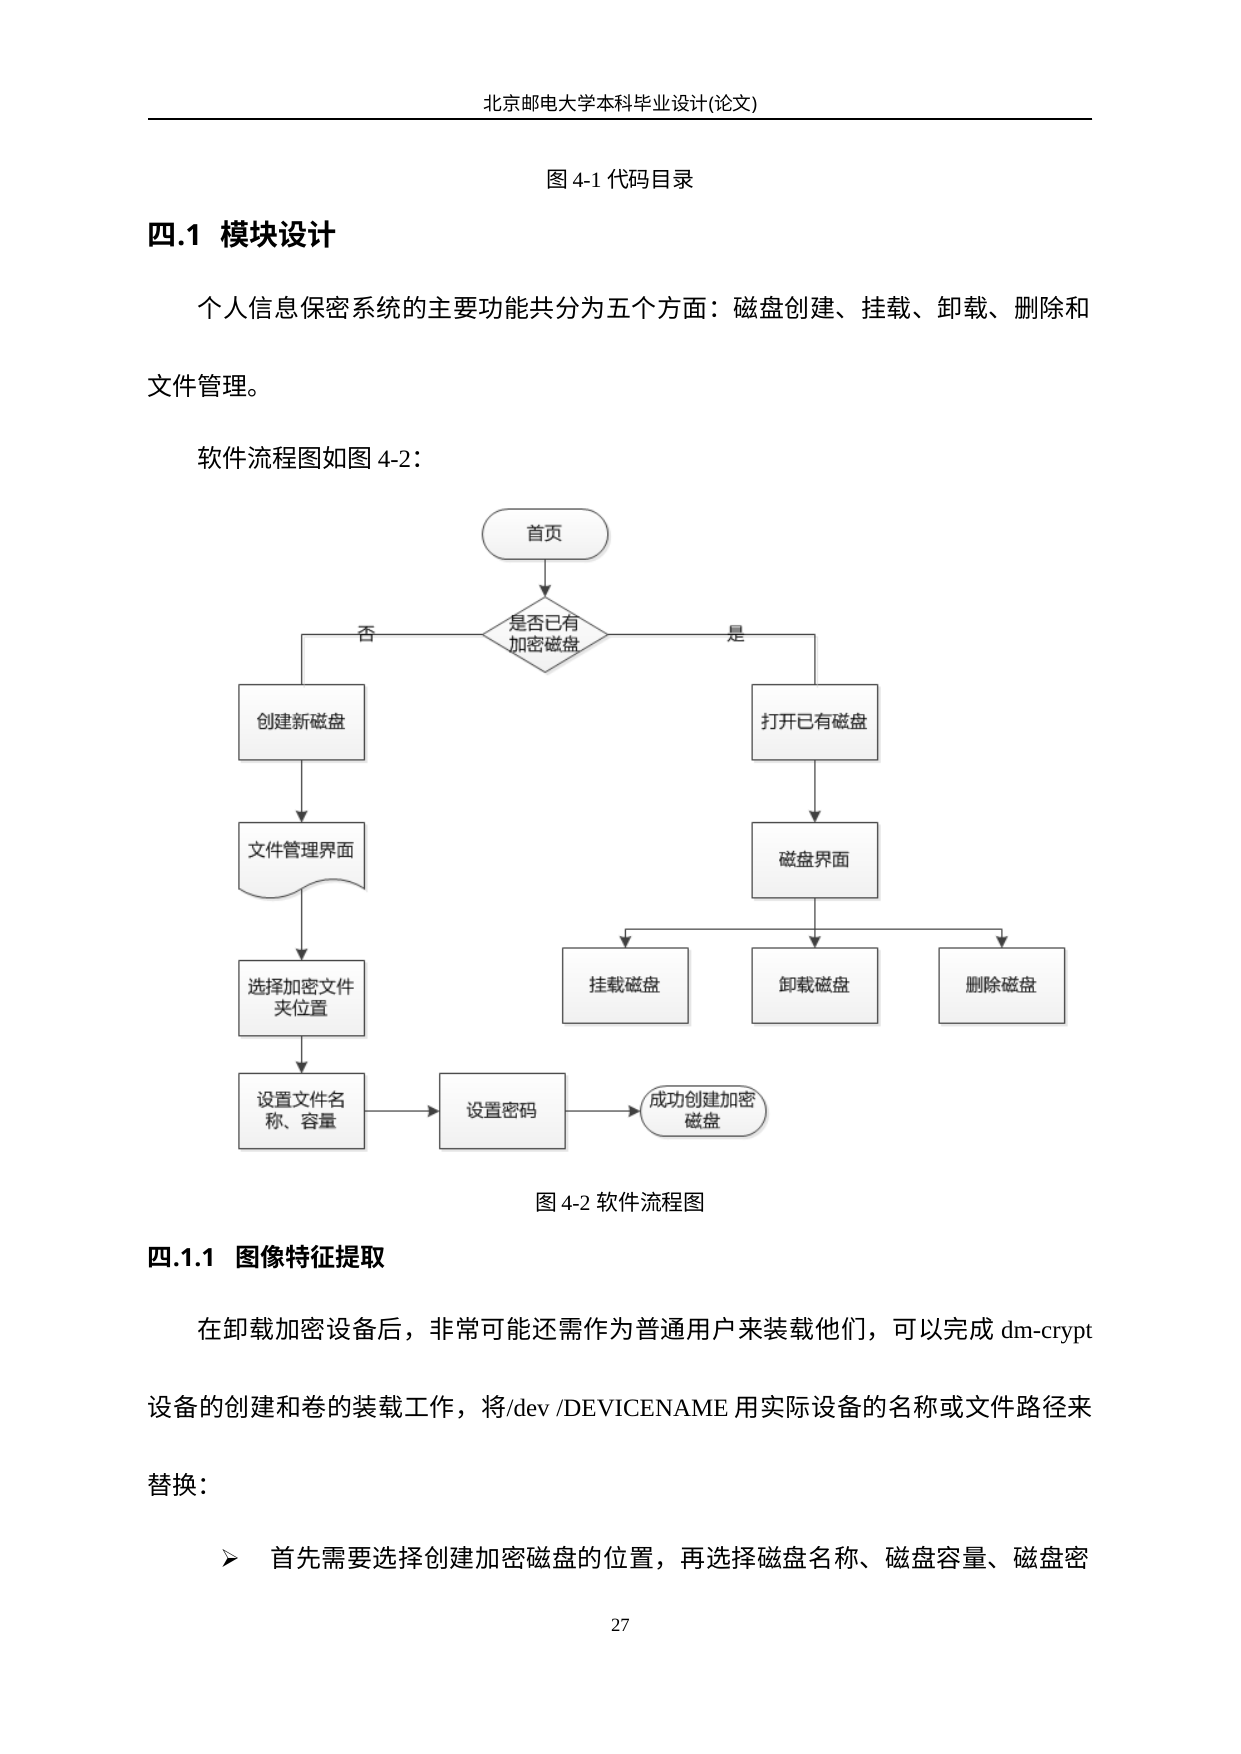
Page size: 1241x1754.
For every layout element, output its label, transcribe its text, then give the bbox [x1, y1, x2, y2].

text 图像特征提取 [148, 1223, 1092, 1288]
text 软件流程图如图4-2： [148, 424, 1092, 489]
text 图4-2 软件流程图 [148, 1185, 1092, 1217]
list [220, 1524, 1092, 1589]
text 个人信息保密系统的主要功能共分为五个方面：磁盘创建、挂载、卸载、删除和文件管理。 [148, 274, 1092, 417]
picture [197, 496, 1098, 1172]
text 模块设计 [148, 201, 1092, 266]
text 图4-1 代码目录 [148, 162, 1092, 194]
text 在卸载加密设备后，非常可能还需作为普通用户来装载他们，可以完成dm-crypt设备的创建和卷的装载工作，将/dev /DEVICENAME用实际设备的名称或文件路径来替换： [148, 1296, 1092, 1516]
